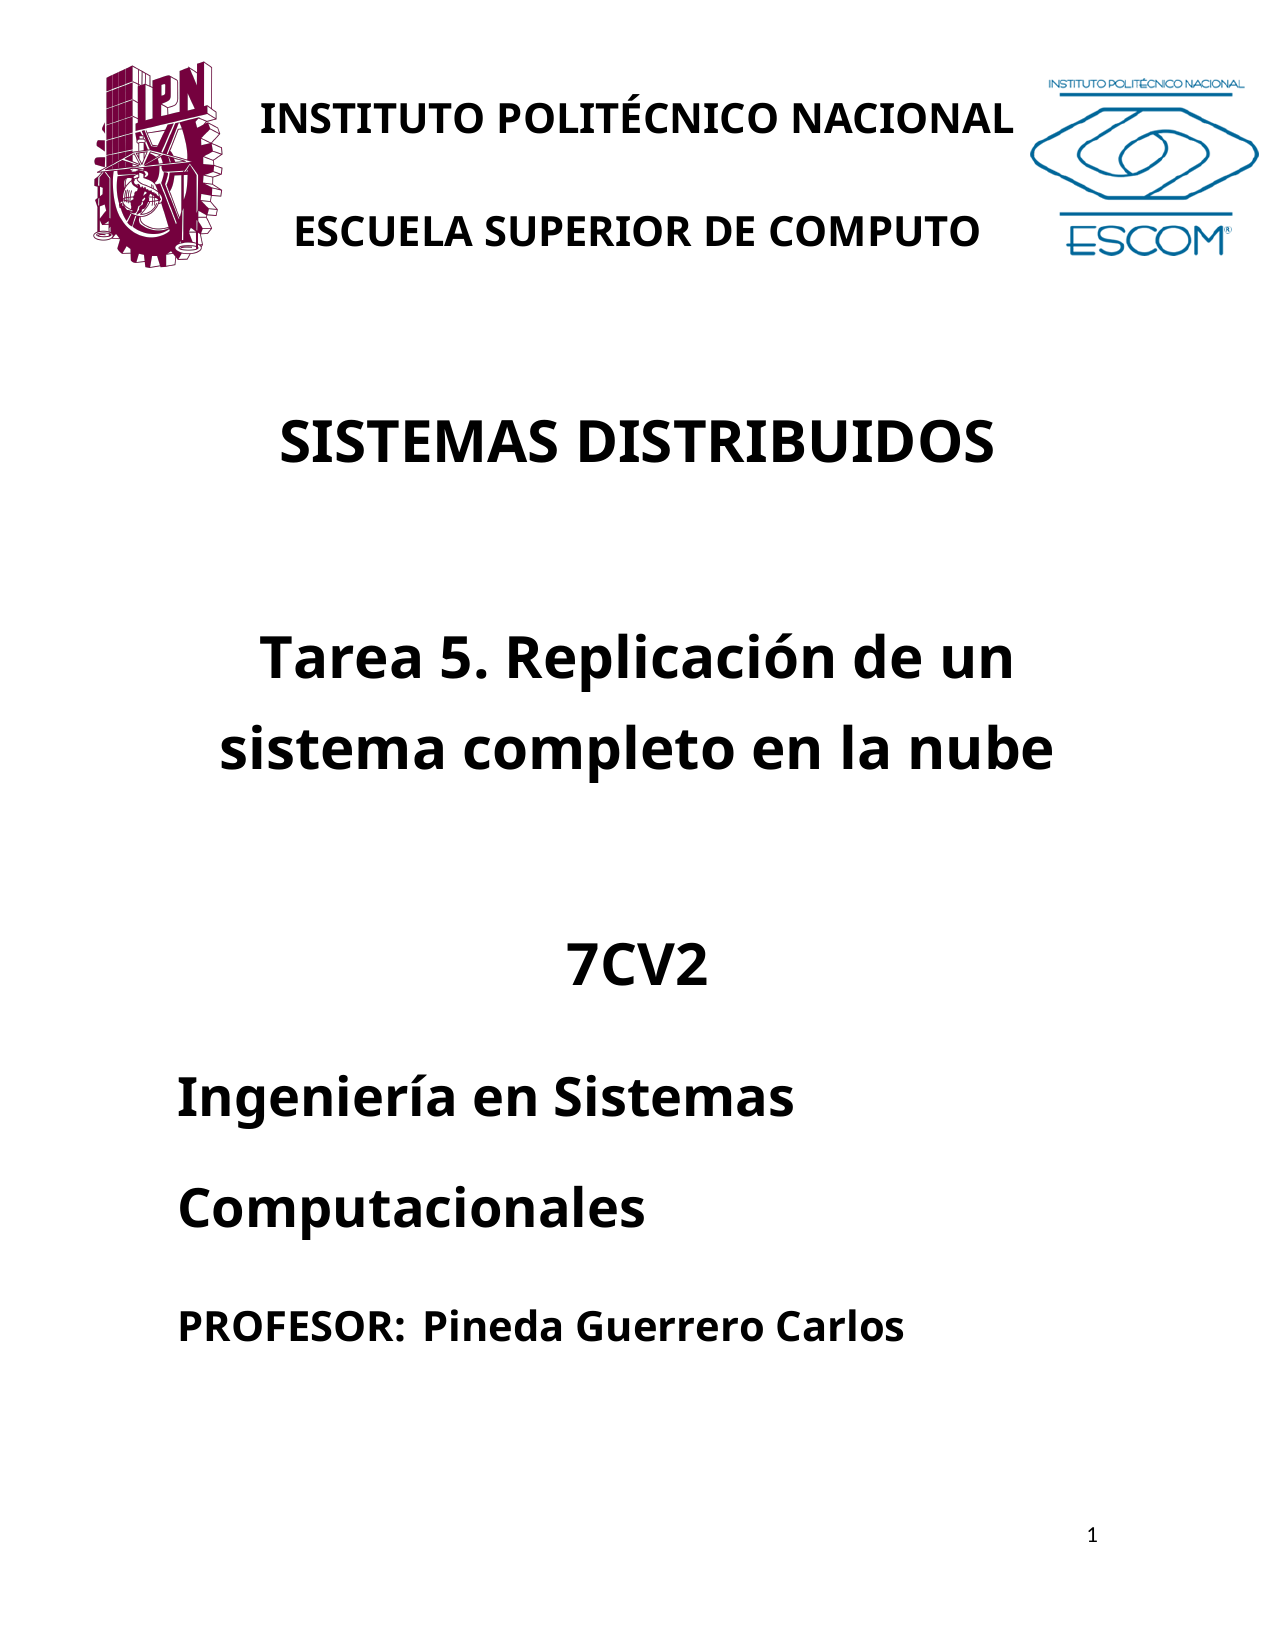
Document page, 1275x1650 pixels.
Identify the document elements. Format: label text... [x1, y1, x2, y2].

picture [75, 59, 241, 273]
text Ingeniería en Sistemas Computacionales [177, 1059, 1098, 1243]
text 7CV2 [177, 923, 1098, 1003]
text ESCUELA SUPERIOR DE COMPUTO [241, 202, 1022, 259]
text PROFESOR: Pineda Guerrero Carlos [177, 1297, 1098, 1354]
text Tarea 5. Replicación de un sistema completo en la nube [177, 616, 1098, 787]
picture [1022, 72, 1265, 260]
text SISTEMAS DISTRIBUIDOS [177, 400, 1098, 479]
text INSTITUTO POLITÉCNICO NACIONAL [241, 89, 1022, 145]
